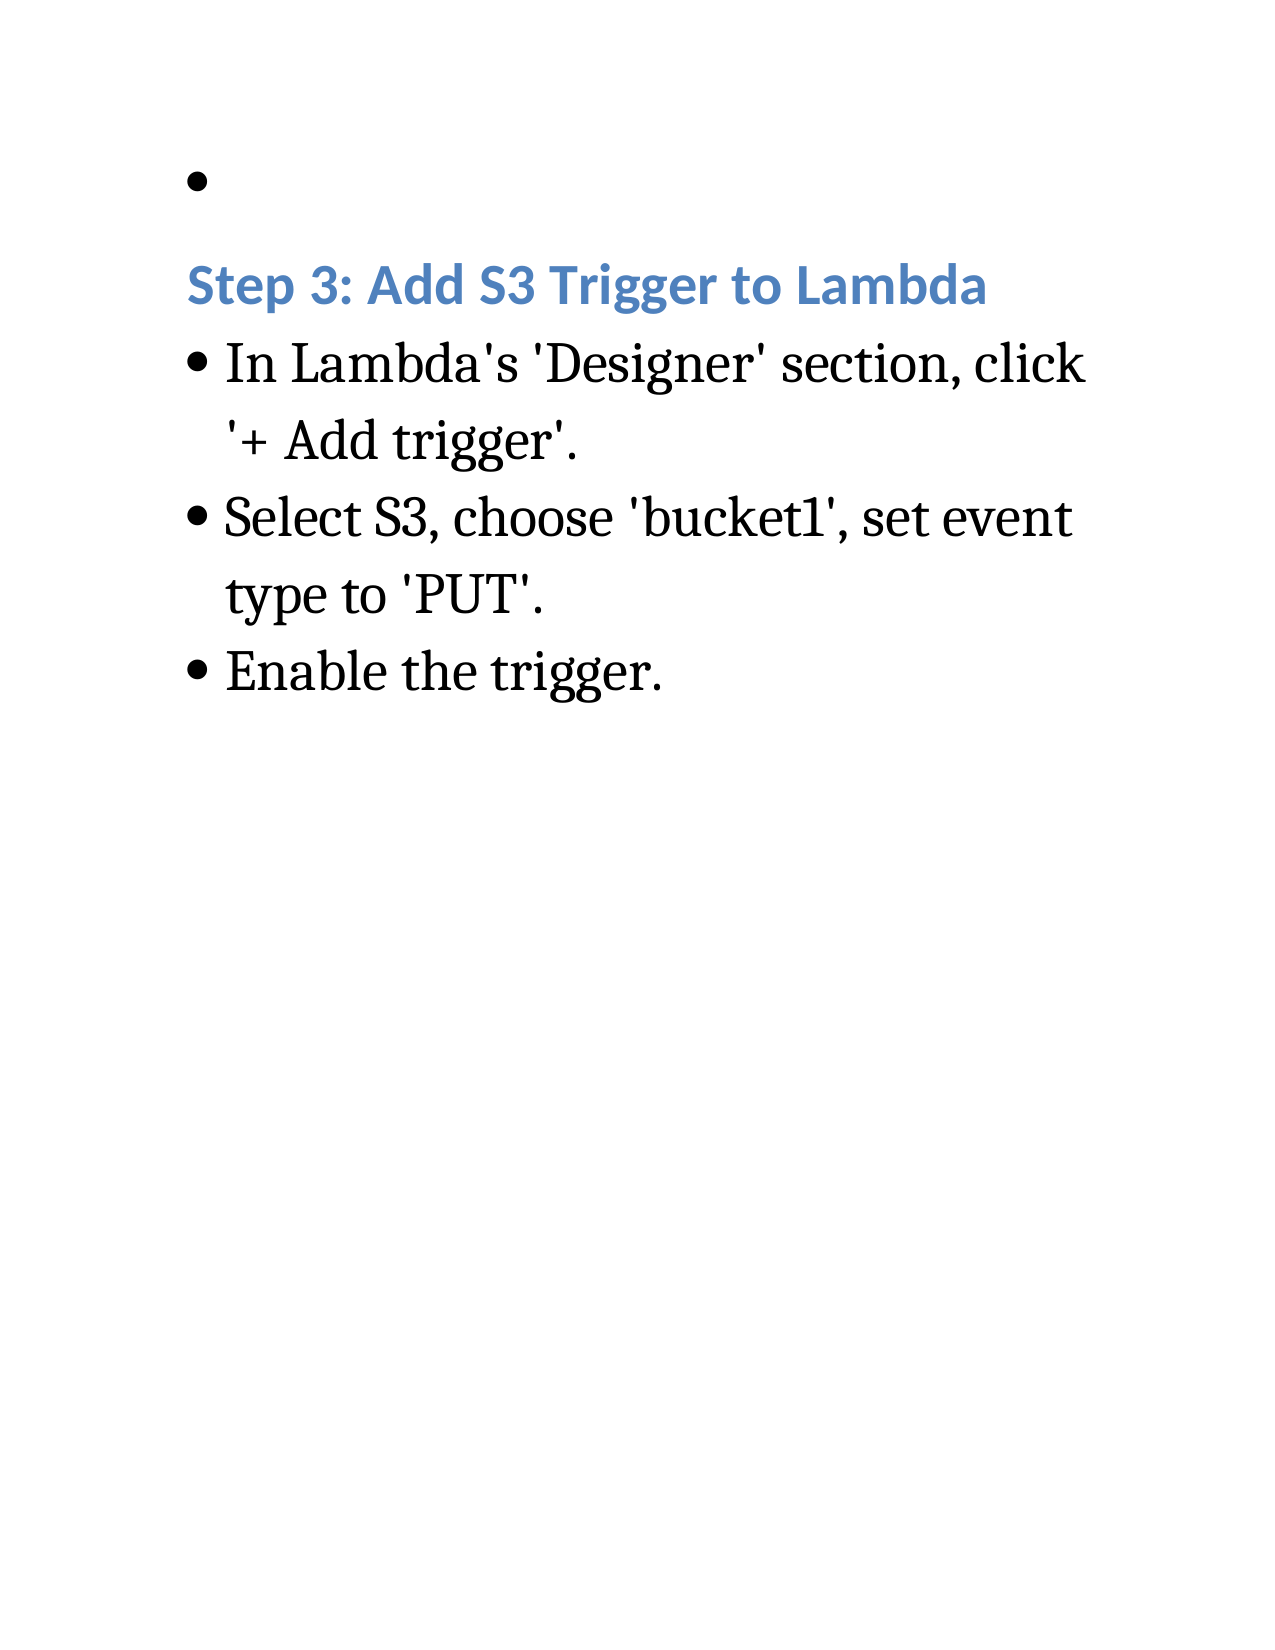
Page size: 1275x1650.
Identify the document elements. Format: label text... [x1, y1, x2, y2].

list In Lambda's 'Designer' section, click '+ Add trigger'. [187, 330, 1087, 474]
subtitle Step 3: Add S3 Trigger to Lambda [187, 248, 1087, 319]
list Select S3, choose 'bucket1', set event type to 'PUT'. [187, 484, 1087, 628]
list Enable the trigger. [187, 638, 1087, 705]
